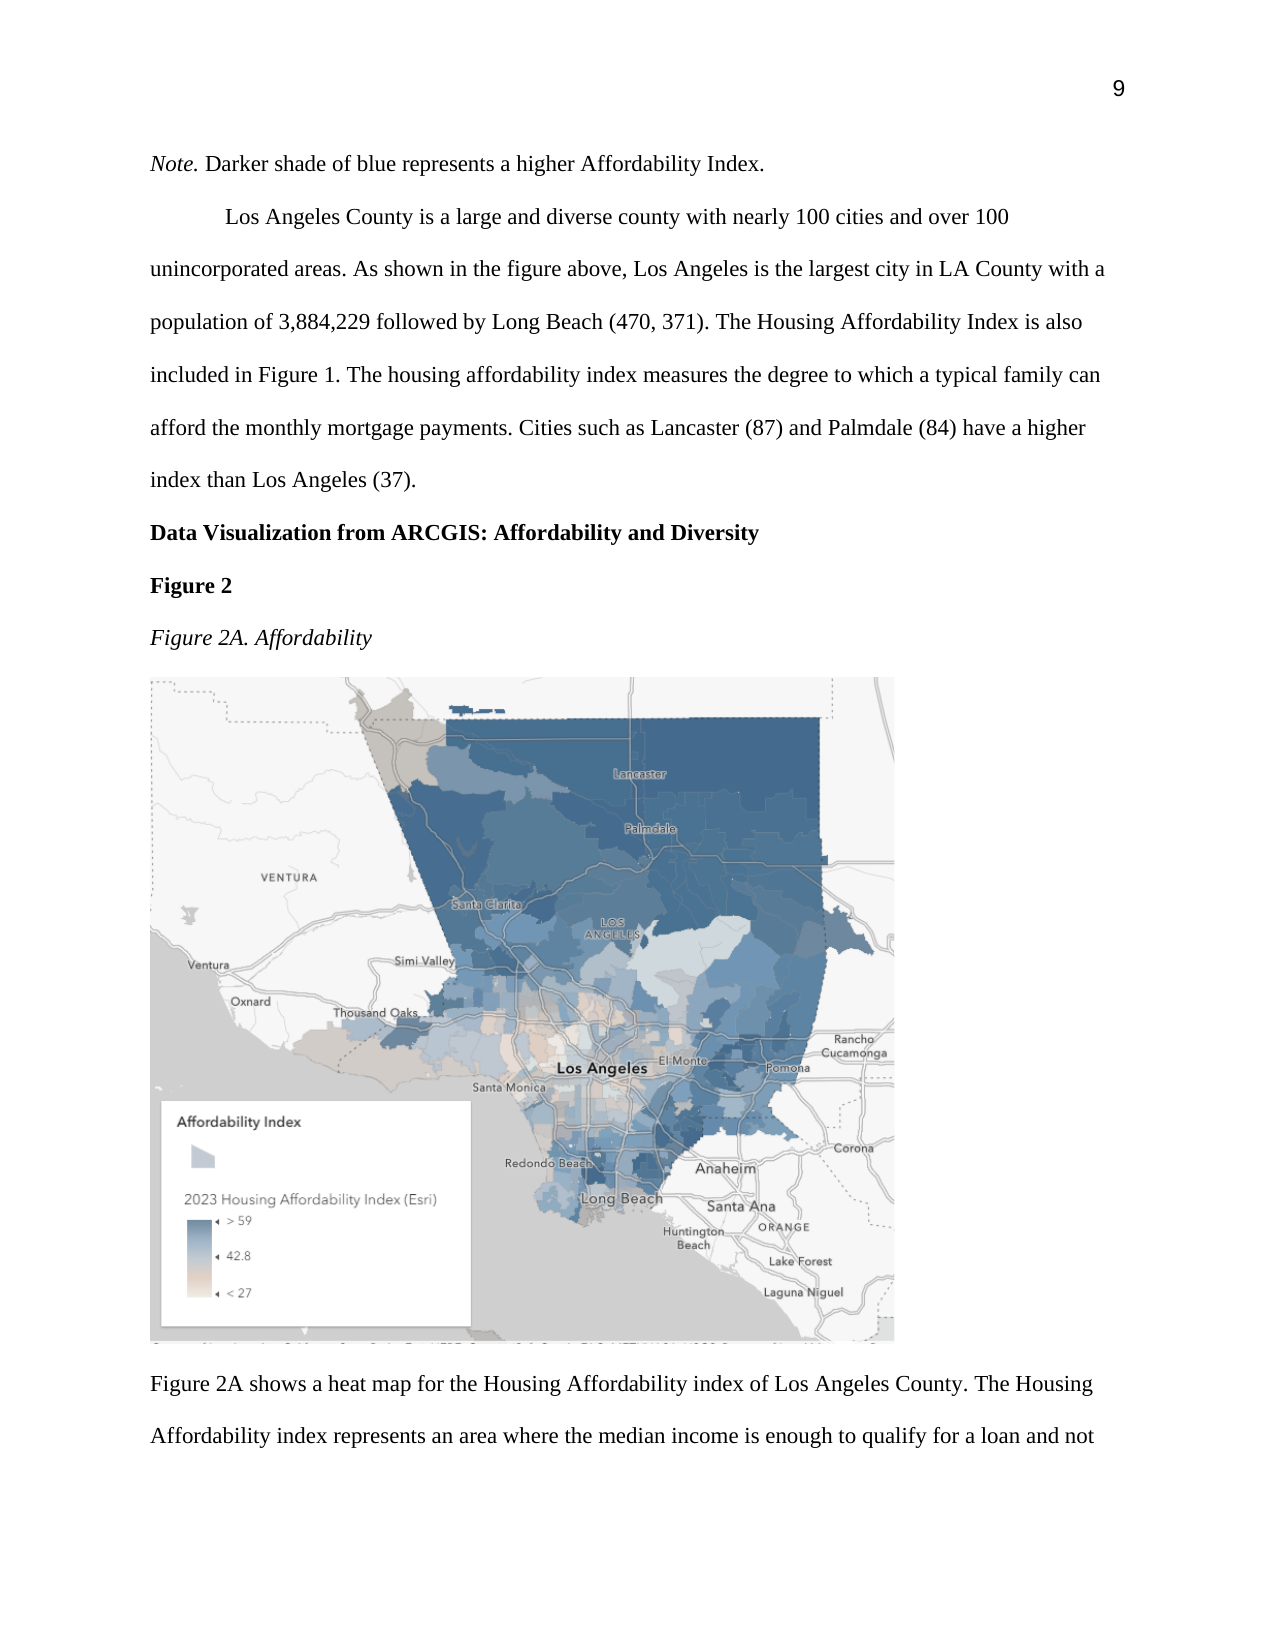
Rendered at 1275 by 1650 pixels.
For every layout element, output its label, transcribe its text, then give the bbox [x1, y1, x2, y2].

text Note. Darker shade of blue represents a higher Affordability Index. [150, 150, 1125, 176]
text Los Angeles County is a large and diverse county with nearly 100 cities and over 100 unincorporated areas. As shown in the figure above, Los Angeles is the largest city in LA County with a population of 3,884,229 followed by Long Beach (470, 371). The Housing Affordability Index is also included in Figure 1. The housing affordability index measures the degree to which a typical family can afford the monthly mortgage payments. Cities such as Lancaster (87) and Palmdale (84) have a higher index than Los Angeles (37). [150, 203, 1125, 493]
text Data Visualization from ARCGIS: Affordability and Diversity [150, 519, 1125, 545]
text Figure 2 [150, 572, 1125, 598]
text Figure 2A. Affordability [150, 624, 1125, 651]
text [150, 1370, 1125, 1449]
picture [150, 677, 895, 1344]
